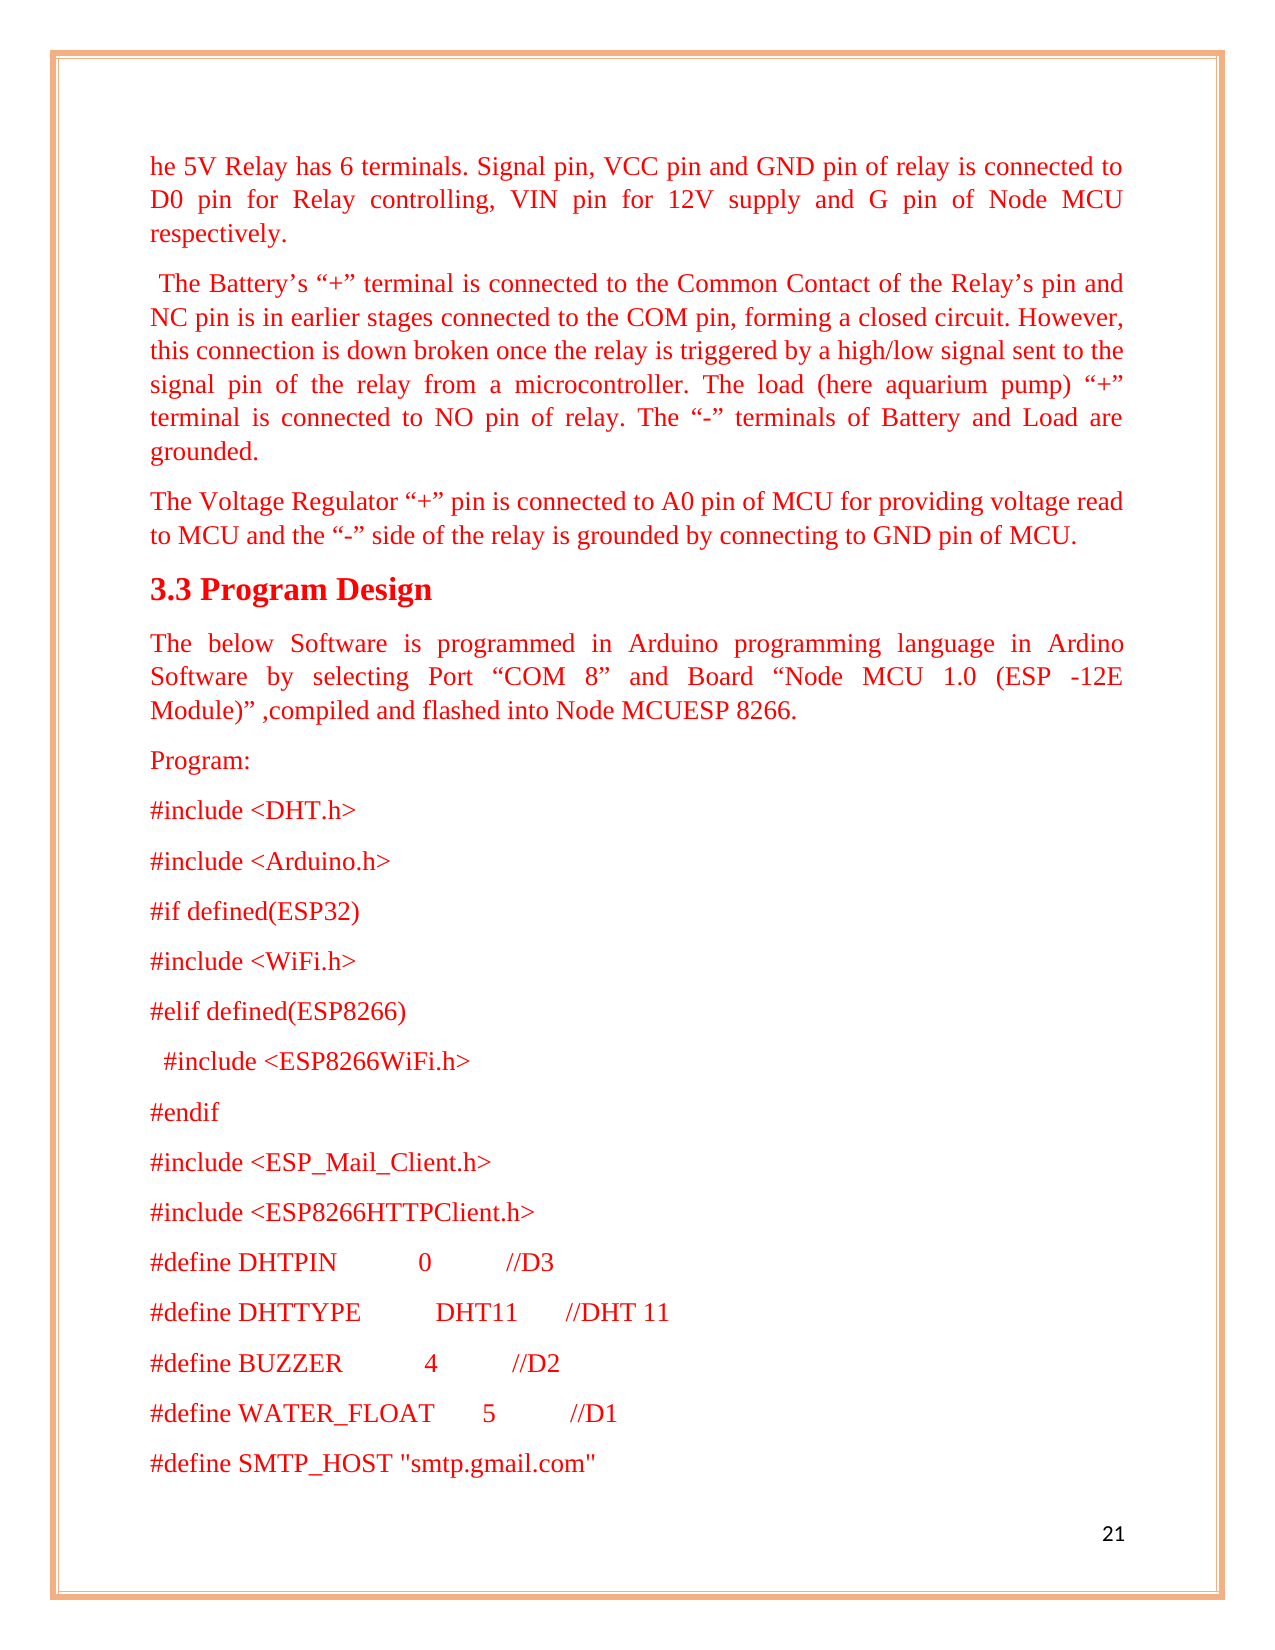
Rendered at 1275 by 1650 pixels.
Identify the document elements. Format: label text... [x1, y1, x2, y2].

text #include <WiFi.h> [150, 945, 1125, 976]
text #include <ESP8266HTTPClient.h> [150, 1196, 1125, 1227]
text #include <DHT.h> [150, 794, 1125, 826]
text The below Software is programmed in Arduino programming language in Ardino Software by selecting Port “COM 8” and Board “Node MCU 1.0 (ESP -12E Module)” ,compiled and flashed into Node MCUESP 8266. [150, 627, 1125, 725]
text #define DHTTYPE DHT11 //DHT 11 [150, 1297, 1125, 1328]
text #if defined(ESP32) [150, 895, 1125, 926]
text #define SMTP_HOST "smtp.gmail.com" [150, 1447, 1125, 1478]
text #define BUZZER 4 //D2 [150, 1347, 1125, 1378]
text he 5V Relay has 6 terminals. Signal pin, VCC pin and GND pin of relay is connected to D0 pin for Relay controlling, VIN pin for 12V supply and G pin of Node MCU respectively. [150, 150, 1125, 248]
text 3.3 Program Design [150, 569, 1125, 607]
text #include <Arduino.h> [150, 845, 1125, 876]
text #include <ESP_Mail_Client.h> [150, 1146, 1125, 1177]
text #elif defined(ESP8266) [150, 995, 1125, 1026]
text The Battery’s “+” terminal is connected to the Common Contact of the Relay’s pin and NC pin is in earlier stages connected to the COM pin, forming a closed circuit. However, this connection is down broken once the relay is triggered by a high/low signal sent to the signal pin of the relay from a microcontroller. The load (here aquarium pump) “+” terminal is connected to NO pin of relay. The “-” terminals of Battery and Load are grounded. [150, 267, 1125, 466]
text #define DHTPIN 0 //D3 [150, 1246, 1125, 1277]
text #include <ESP8266WiFi.h> [150, 1046, 1125, 1077]
text #define WATER_FLOAT 5 //D1 [150, 1397, 1125, 1428]
text The Voltage Regulator “+” pin is connected to A0 pin of MCU for providing voltage read to MCU and the “-” side of the relay is grounded by connecting to GND pin of MCU. [150, 485, 1125, 550]
text Program: [150, 744, 1125, 775]
text #endif [150, 1096, 1125, 1127]
